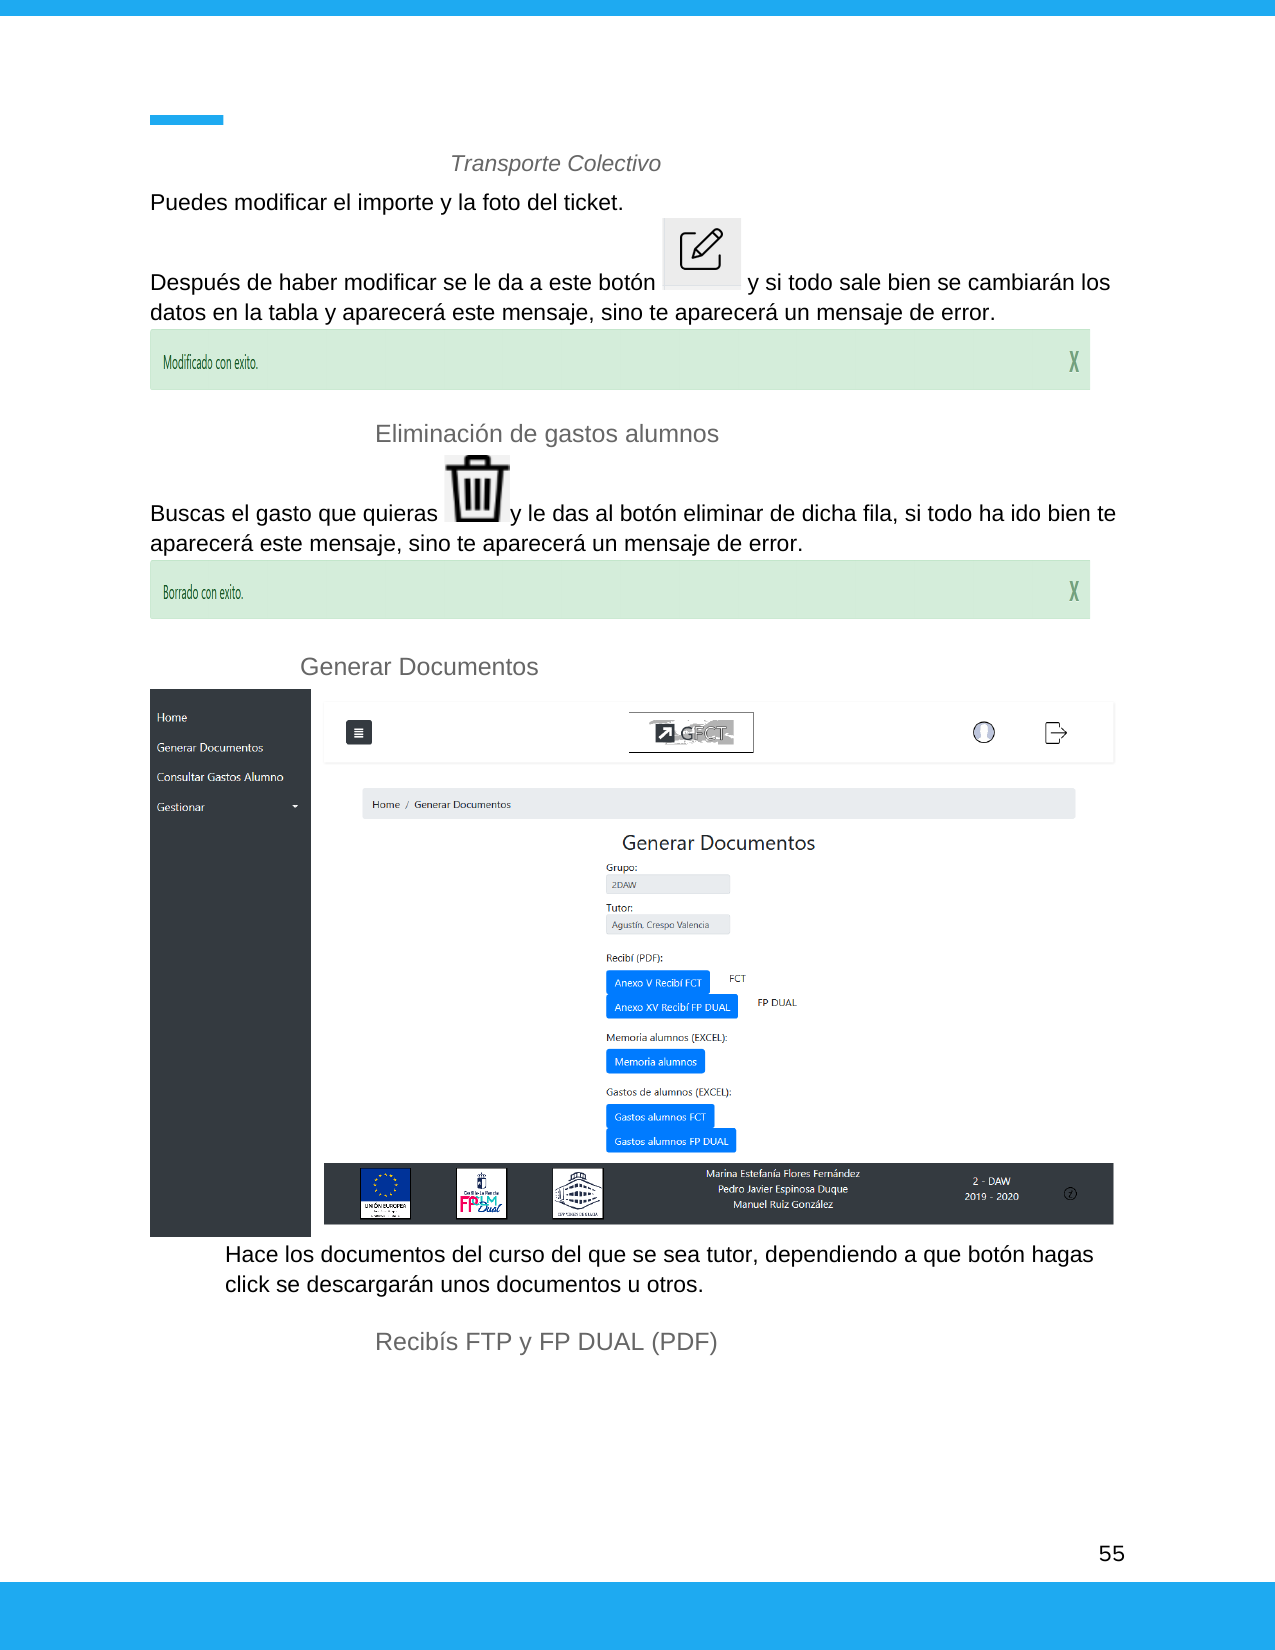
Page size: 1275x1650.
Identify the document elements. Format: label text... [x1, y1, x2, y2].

picture [150, 329, 1091, 390]
subtitle Eliminación de gastos alumnos [375, 419, 1125, 447]
text Buscas el gasto que quieras y le das al botón eliminar de dicha fila, si todo ha ido bien te aparecerá este mensaje, sino te aparecerá un mensaje de error. [150, 456, 1125, 557]
text Hace los documentos del curso del que se sea tutor, dependiendo a que botón hagas click se descargarán unos documentos u otros. [225, 1241, 1125, 1298]
picture [0, 0, 1275, 16]
picture [150, 560, 1091, 619]
subtitle Transporte Colectivo [450, 150, 1125, 176]
subtitle Generar Documentos [300, 652, 1125, 681]
picture [150, 689, 1125, 1237]
picture [150, 115, 224, 125]
picture [0, 1582, 1275, 1650]
subtitle Recibís FTP y FP DUAL (PDF) [375, 1327, 1125, 1355]
text Puedes modificar el importe y la foto del ticket. [150, 188, 1125, 215]
picture [662, 218, 742, 290]
picture [444, 455, 510, 522]
